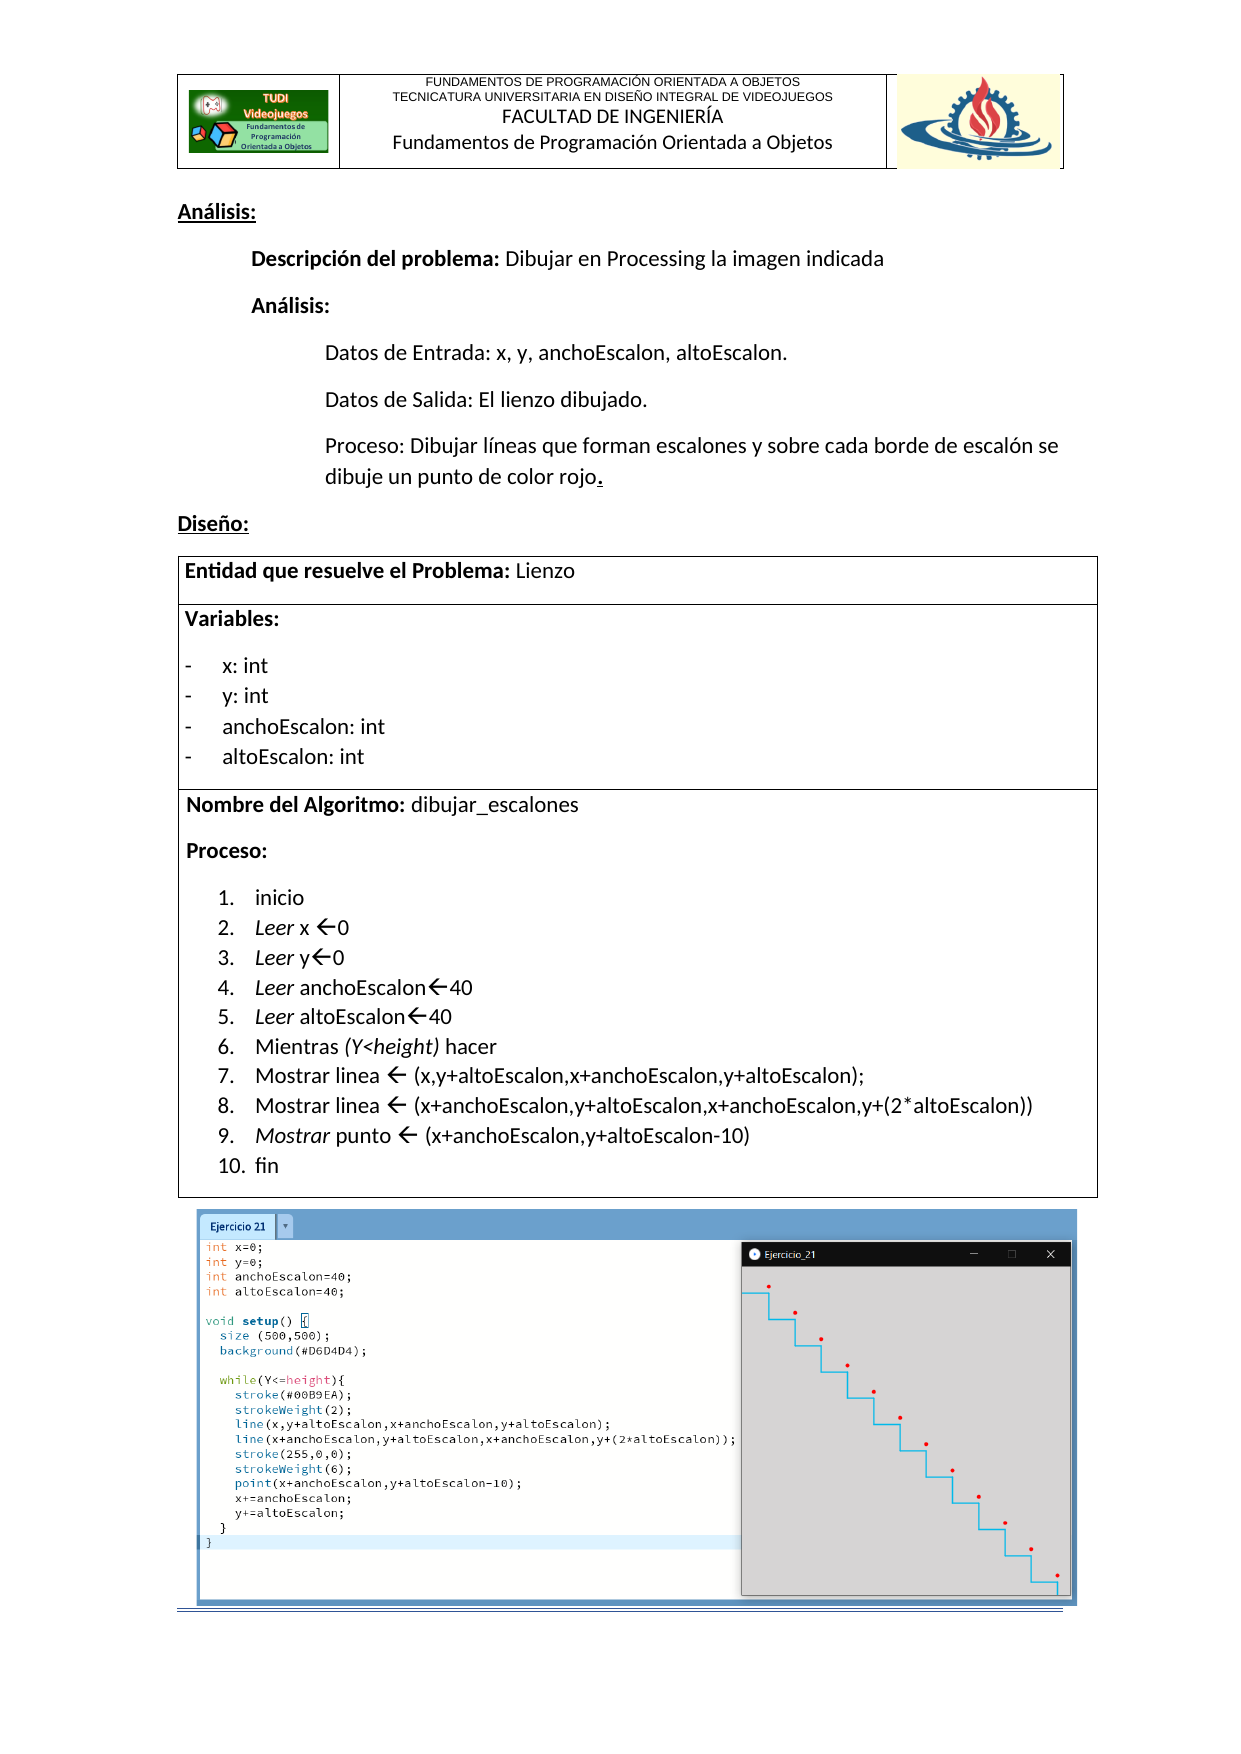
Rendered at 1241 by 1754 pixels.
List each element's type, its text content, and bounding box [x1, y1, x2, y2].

text Datos de Salida: El lienzo dibujado. [177, 385, 1063, 413]
text Datos de Entrada: x, y, anchoEscalon, altoEscalon. [177, 338, 1063, 366]
text Proceso: Dibujar líneas que forman escalones y sobre cada borde de escalón se dibuje un punto de color rojo. [177, 432, 1063, 490]
table_header Entidad que resuelve el Problema: Lienzo [179, 557, 1097, 603]
text Diseño: [177, 509, 1063, 537]
text Descripción del problema: Dibujar en Processing la imagen indicada [177, 244, 1063, 272]
picture [196, 1209, 1078, 1606]
picture [897, 74, 1060, 169]
picture [188, 90, 329, 153]
table_cell Nombre del Algoritmo: dibujar_escalones Proceso: inicio Leer x 0 Leer y0 Leer anchoEscalon40 Leer altoEscalon40 Mientras (Y<height) hacer Mostrar linea (x,y+altoEscalon,x+anchoEscalon,y+altoEscalon); Mostrar linea (x+anchoEscalon,y+altoEscalon,x+anchoEscalon,y+(2*altoEscalon)) Mostrar punto (x+anchoEscalon,y+altoEscalon-10) fin [179, 790, 1097, 1197]
text Análisis: [177, 197, 1063, 225]
table_cell Variables: x: int y: int anchoEscalon: int altoEscalon: int [179, 605, 1097, 789]
text Análisis: [177, 291, 1063, 319]
